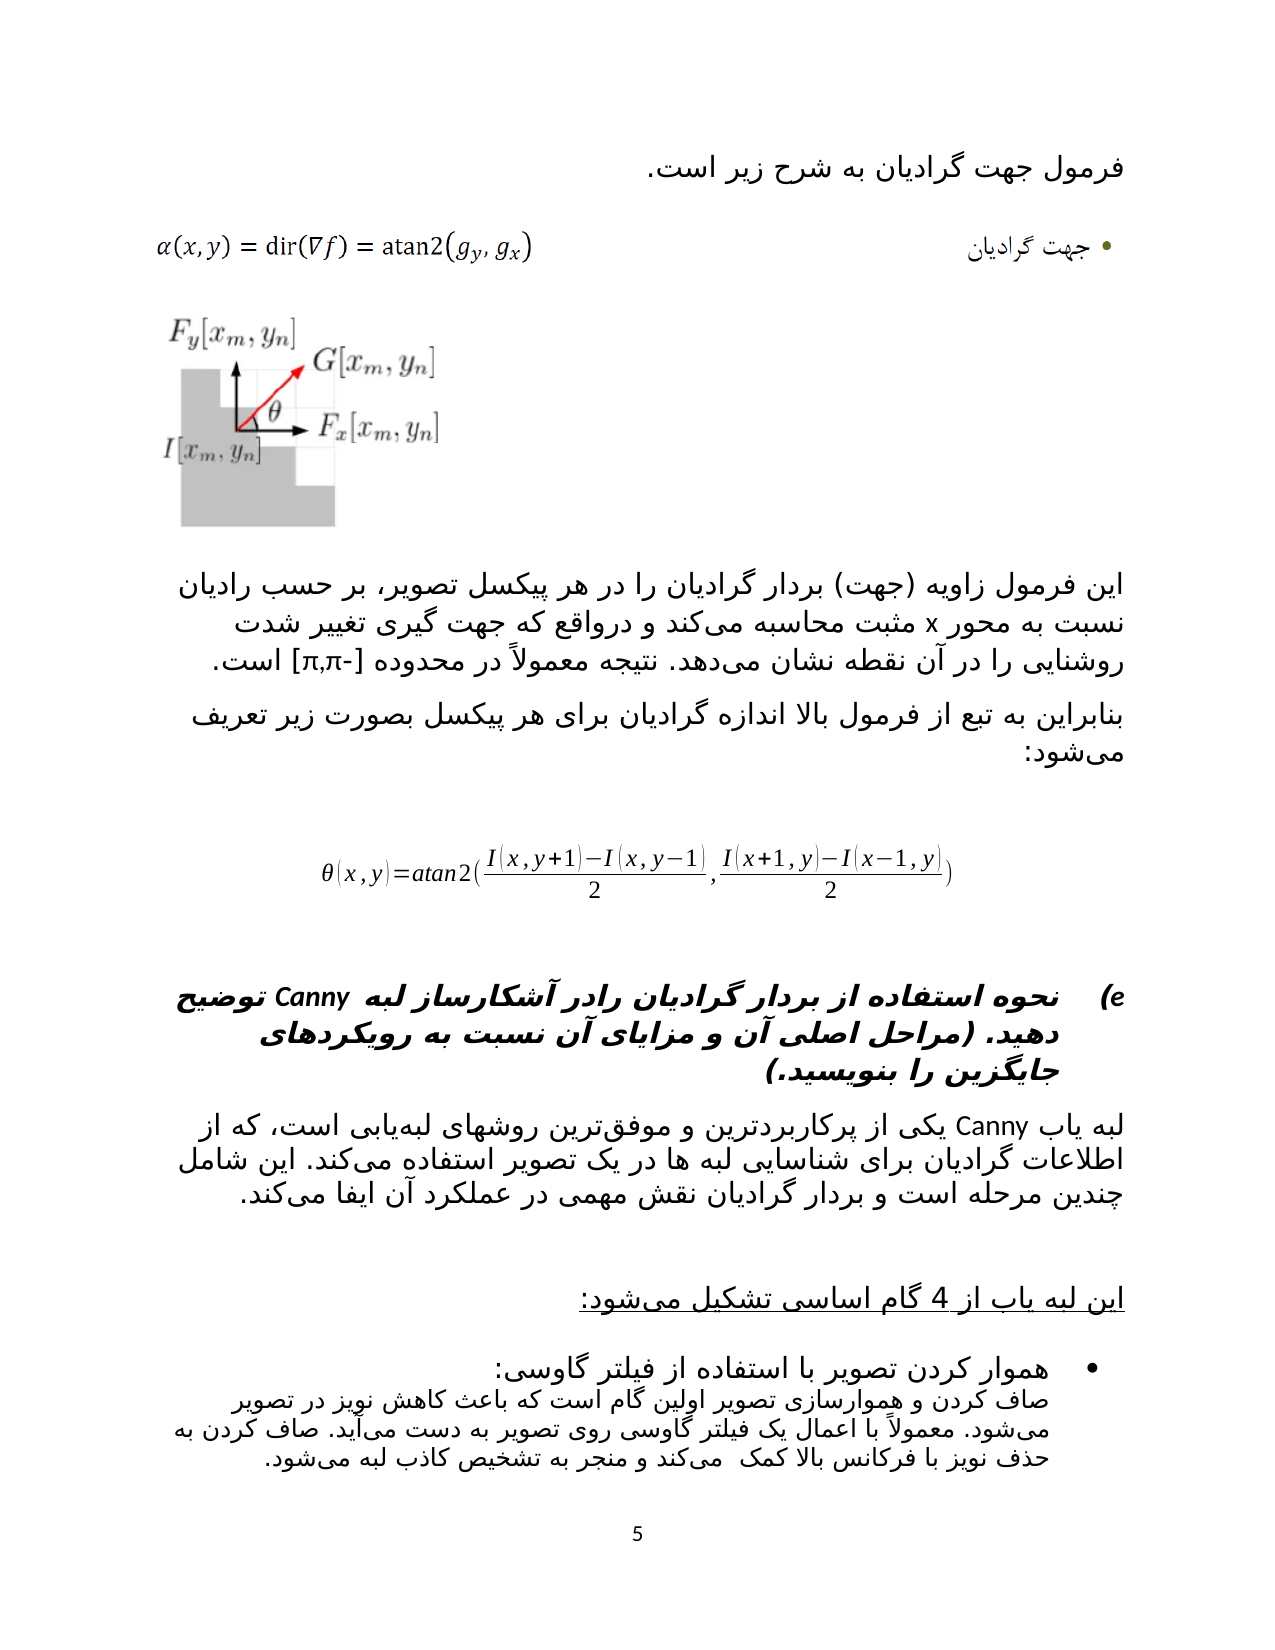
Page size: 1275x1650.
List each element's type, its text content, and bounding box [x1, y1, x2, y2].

picture [149, 300, 470, 549]
text فرمول جهت گرادیان به شرح زیر است. [150, 150, 1125, 184]
text بنابراین به تبع از فرمول بالا اندازه گرادیان برای هر پیکسل بصورت زیر تعریف می‌شود: [150, 697, 1125, 768]
list نحوه استفاده از بردار گرادیان رادر آشکارساز لبه Canny توضیح دهید. (مراحل اصلی آن و مزایای آن نسبت به رویکردهای جایگزین را بنویسید.) [150, 978, 1097, 1087]
text این فرمول زاویه (جهت) بردار گرادیان را در هر پیکسل تصویر، بر حسب رادیان نسبت به محور x مثبت محاسبه می‌کند و درواقع که جهت گیری تغییر شدت روشنایی را در آن نقطه نشان می‌دهد. نتیجه معمولاً در محدوده [-π,π] است. [150, 567, 1125, 678]
picture [149, 203, 1125, 282]
list هموار کردن تصویر با استفاده از فیلتر گاوسی: [150, 1351, 1087, 1385]
list صاف کردن و هموارسازی تصویر اولین گام است که باعث کاهش نویز در تصویر می‌شود. معمولاً با اعمال یک فیلتر گاوسی روی تصویر به دست می‌آید. صاف کردن به حذف نویز با فرکانس بالا کمک می‌کند و منجر به تشخیص کاذب لبه می‌شود. [150, 1385, 1050, 1473]
text این لبه یاب از 4 گام اساسی تشکیل می‌شود: [150, 1282, 1125, 1316]
text لبه یاب Canny یکی از پرکاربردترین و موفق‌ترین روشهای لبه‌یابی است، که از اطلاعات گرادیان برای شناسایی لبه ها در یک تصویر استفاده می‌کند. این شامل چندین مرحله است و بردار گرادیان نقش مهمی در عملکرد آن ایفا می‌کند. [150, 1107, 1125, 1210]
